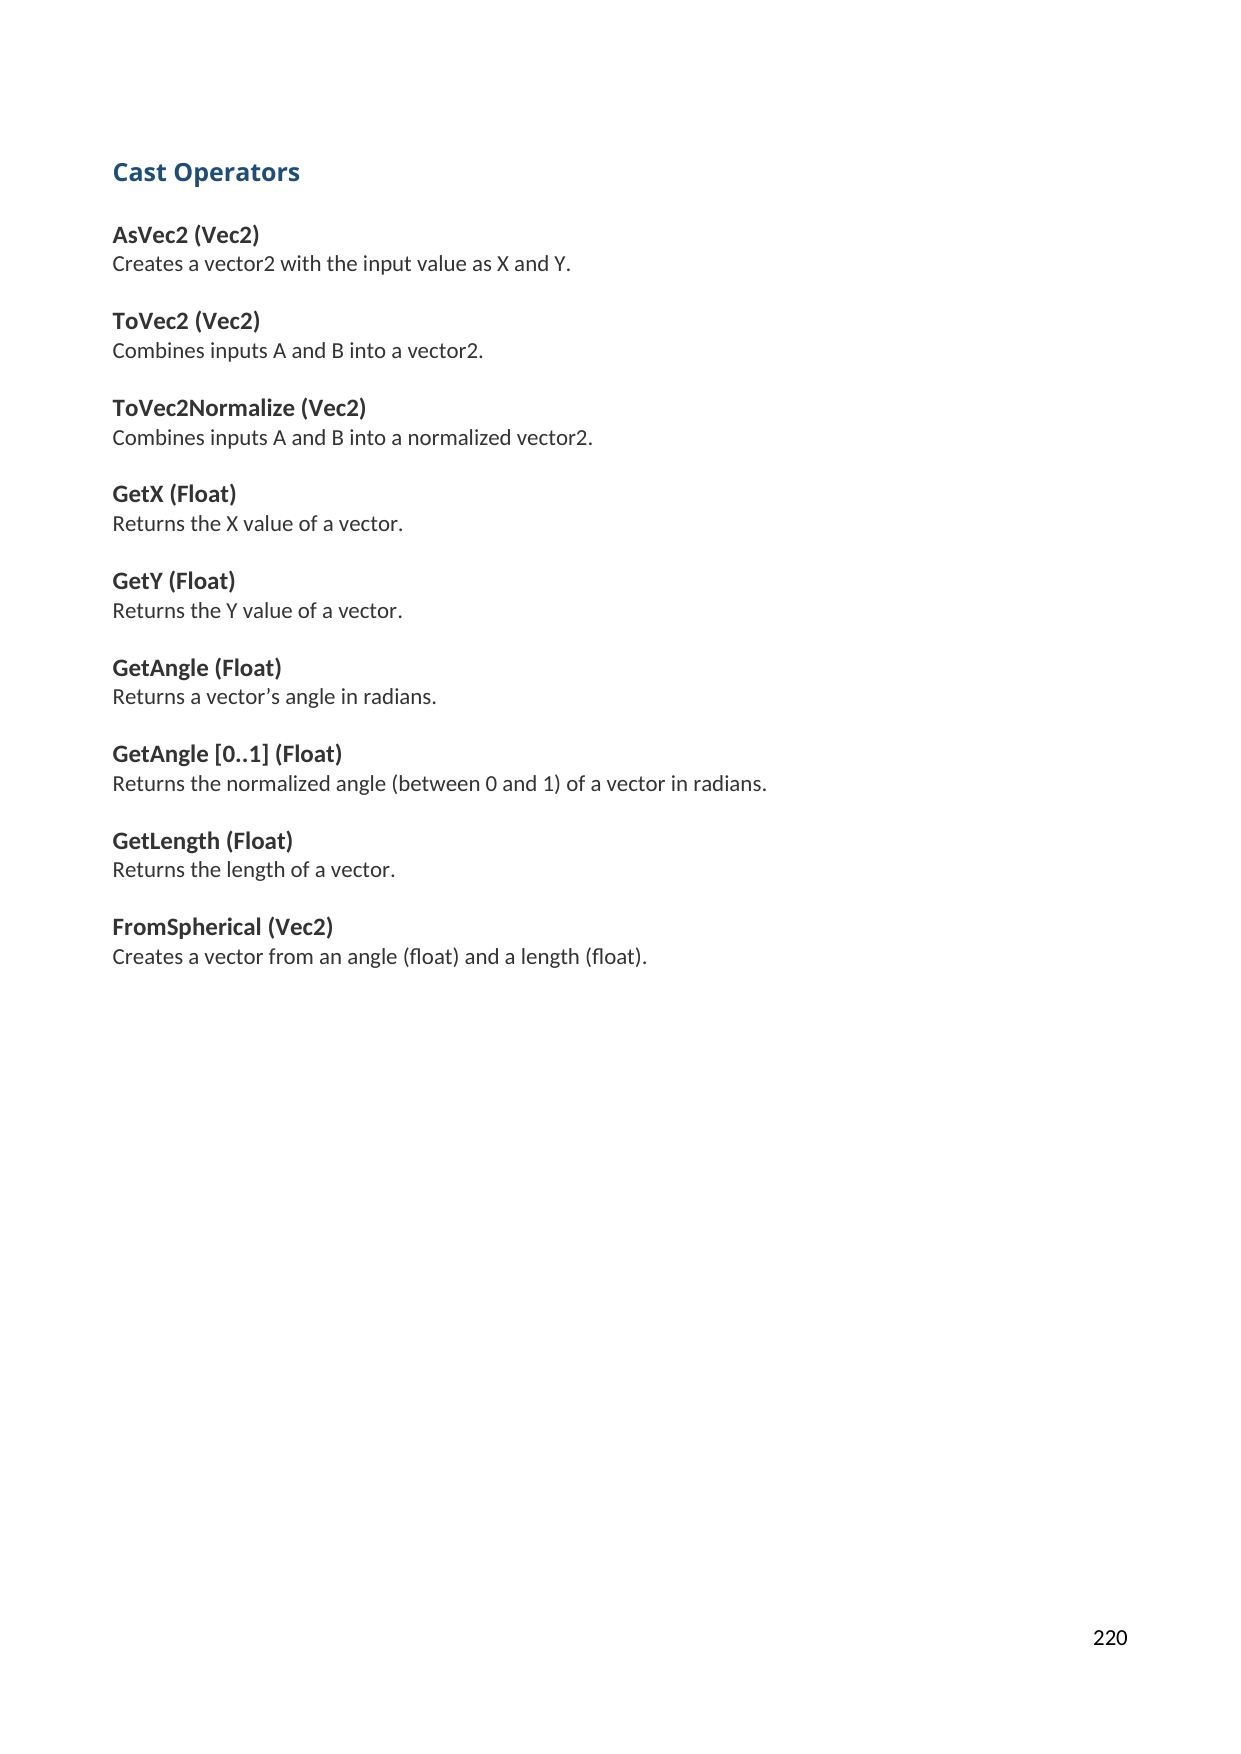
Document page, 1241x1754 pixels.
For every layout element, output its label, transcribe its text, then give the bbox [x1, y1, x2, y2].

text GetAngle (Float) [112, 652, 1128, 682]
text GetY (Float) [112, 565, 1128, 596]
text ToVec2Normalize (Vec2) [112, 392, 1128, 423]
text GetAngle [0..1] (Float) [112, 738, 1128, 769]
text Combines inputs A and B into a vector2. [112, 336, 1128, 364]
text Returns the Y value of a vector. [112, 596, 1128, 624]
text Combines inputs A and B into a normalized vector2. [112, 423, 1128, 451]
text Returns a vector’s angle in radians. [112, 682, 1128, 710]
text Creates a vector2 with the input value as X and Y. [112, 249, 1128, 277]
text Creates a vector from an angle (float) and a length (float). [112, 942, 1128, 970]
text AsVec2 (Vec2) [112, 219, 1128, 249]
text GetLength (Float) [112, 825, 1128, 855]
text Returns the length of a vector. [112, 855, 1128, 883]
subtitle Cast Operators [112, 154, 1128, 188]
text Returns the X value of a vector. [112, 509, 1128, 537]
text GetX (Float) [112, 479, 1128, 509]
text Returns the normalized angle (between 0 and 1) of a vector in radians. [112, 769, 1128, 797]
text ToVec2 (Vec2) [112, 306, 1128, 336]
text FromSpherical (Vec2) [112, 911, 1128, 942]
